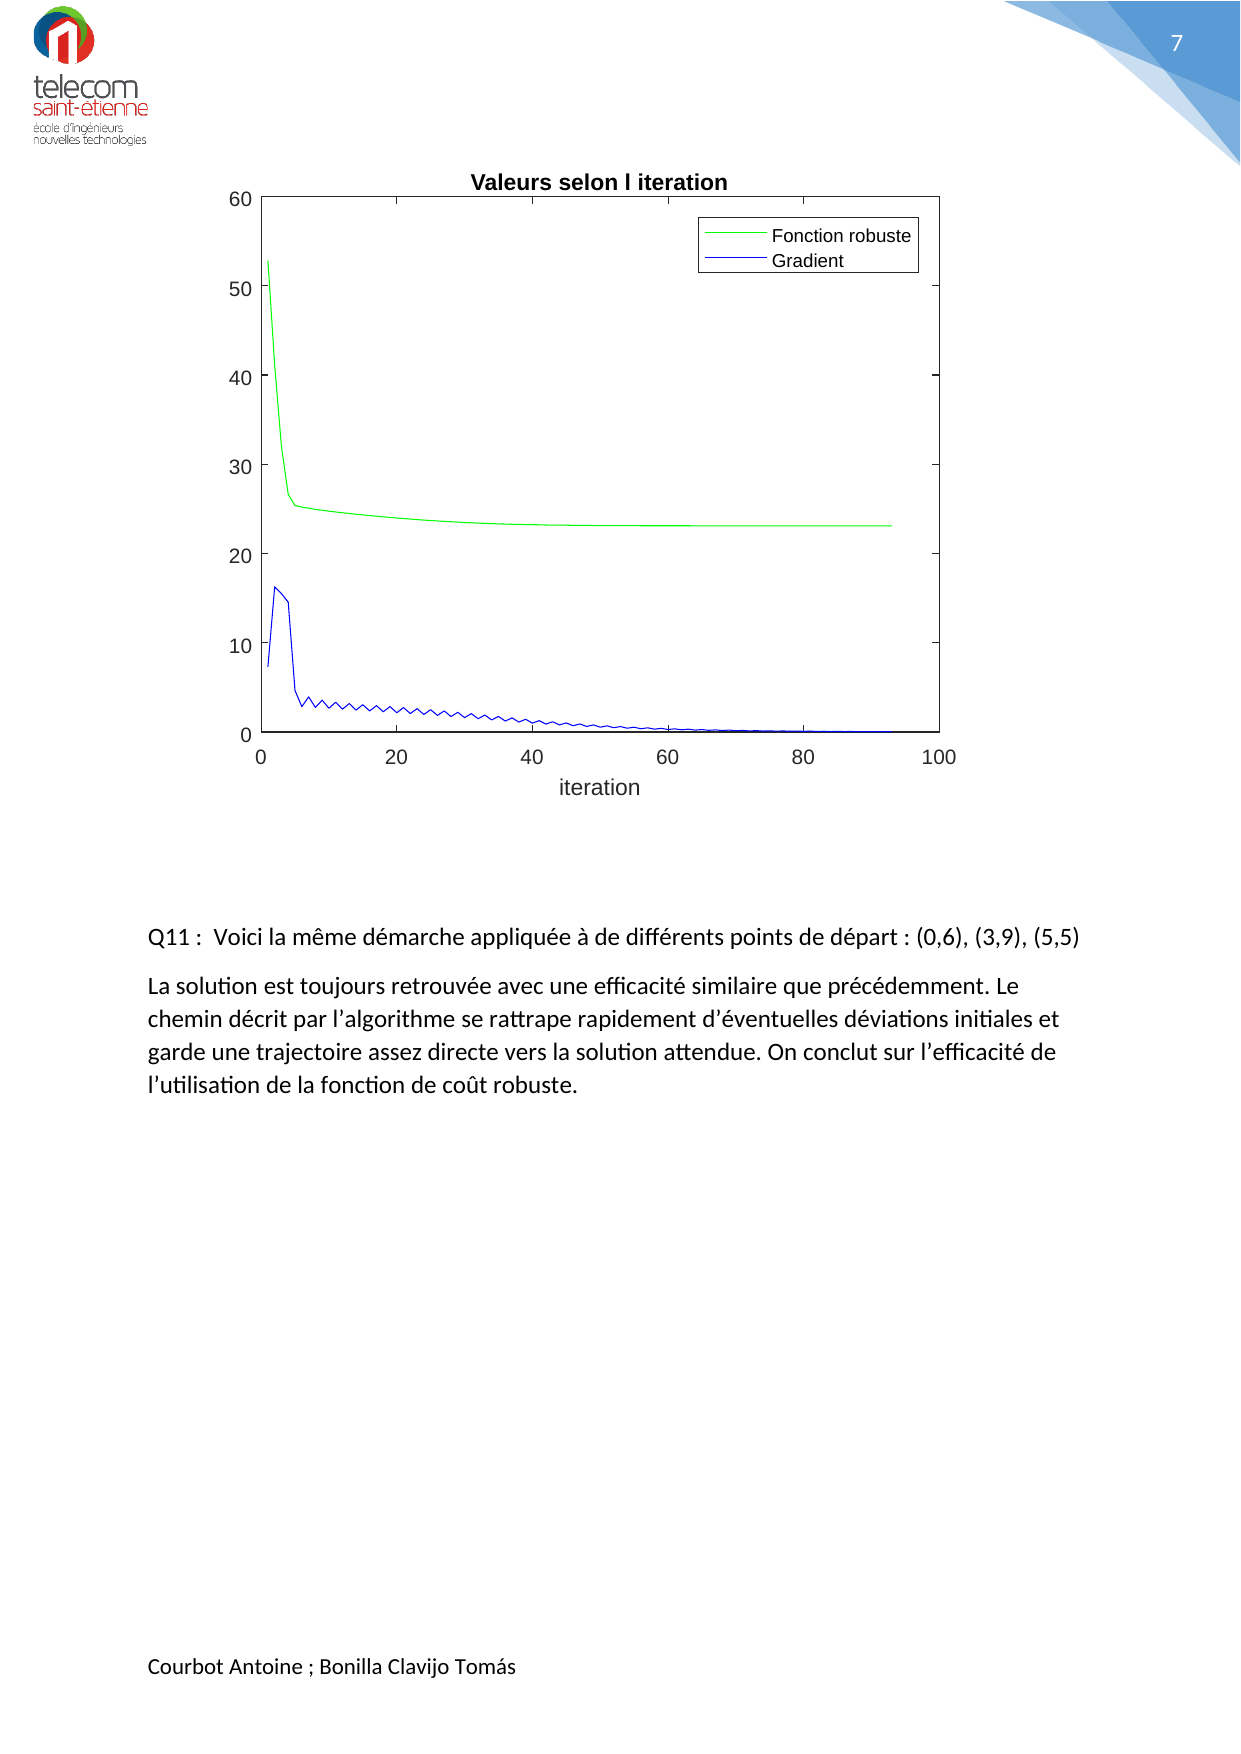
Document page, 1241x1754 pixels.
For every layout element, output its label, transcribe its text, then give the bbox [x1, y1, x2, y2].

picture [1002, 1, 1241, 167]
text La solution est toujours retrouvée avec une efficacité similaire que précédemment. Le chemin décrit par l’algorithme se rattrape rapidement d’éventuelles déviations initiales et garde une trajectoire assez directe vers la solution attendue. On conclut sur l’efficacité de l’utilisation de la fonction de coût robuste. [148, 970, 1093, 1100]
picture [33, 6, 148, 146]
text Q11 : Voici la même démarche appliquée à de différents points de départ : (0,6), (3,9), (5,5) [148, 921, 1093, 951]
